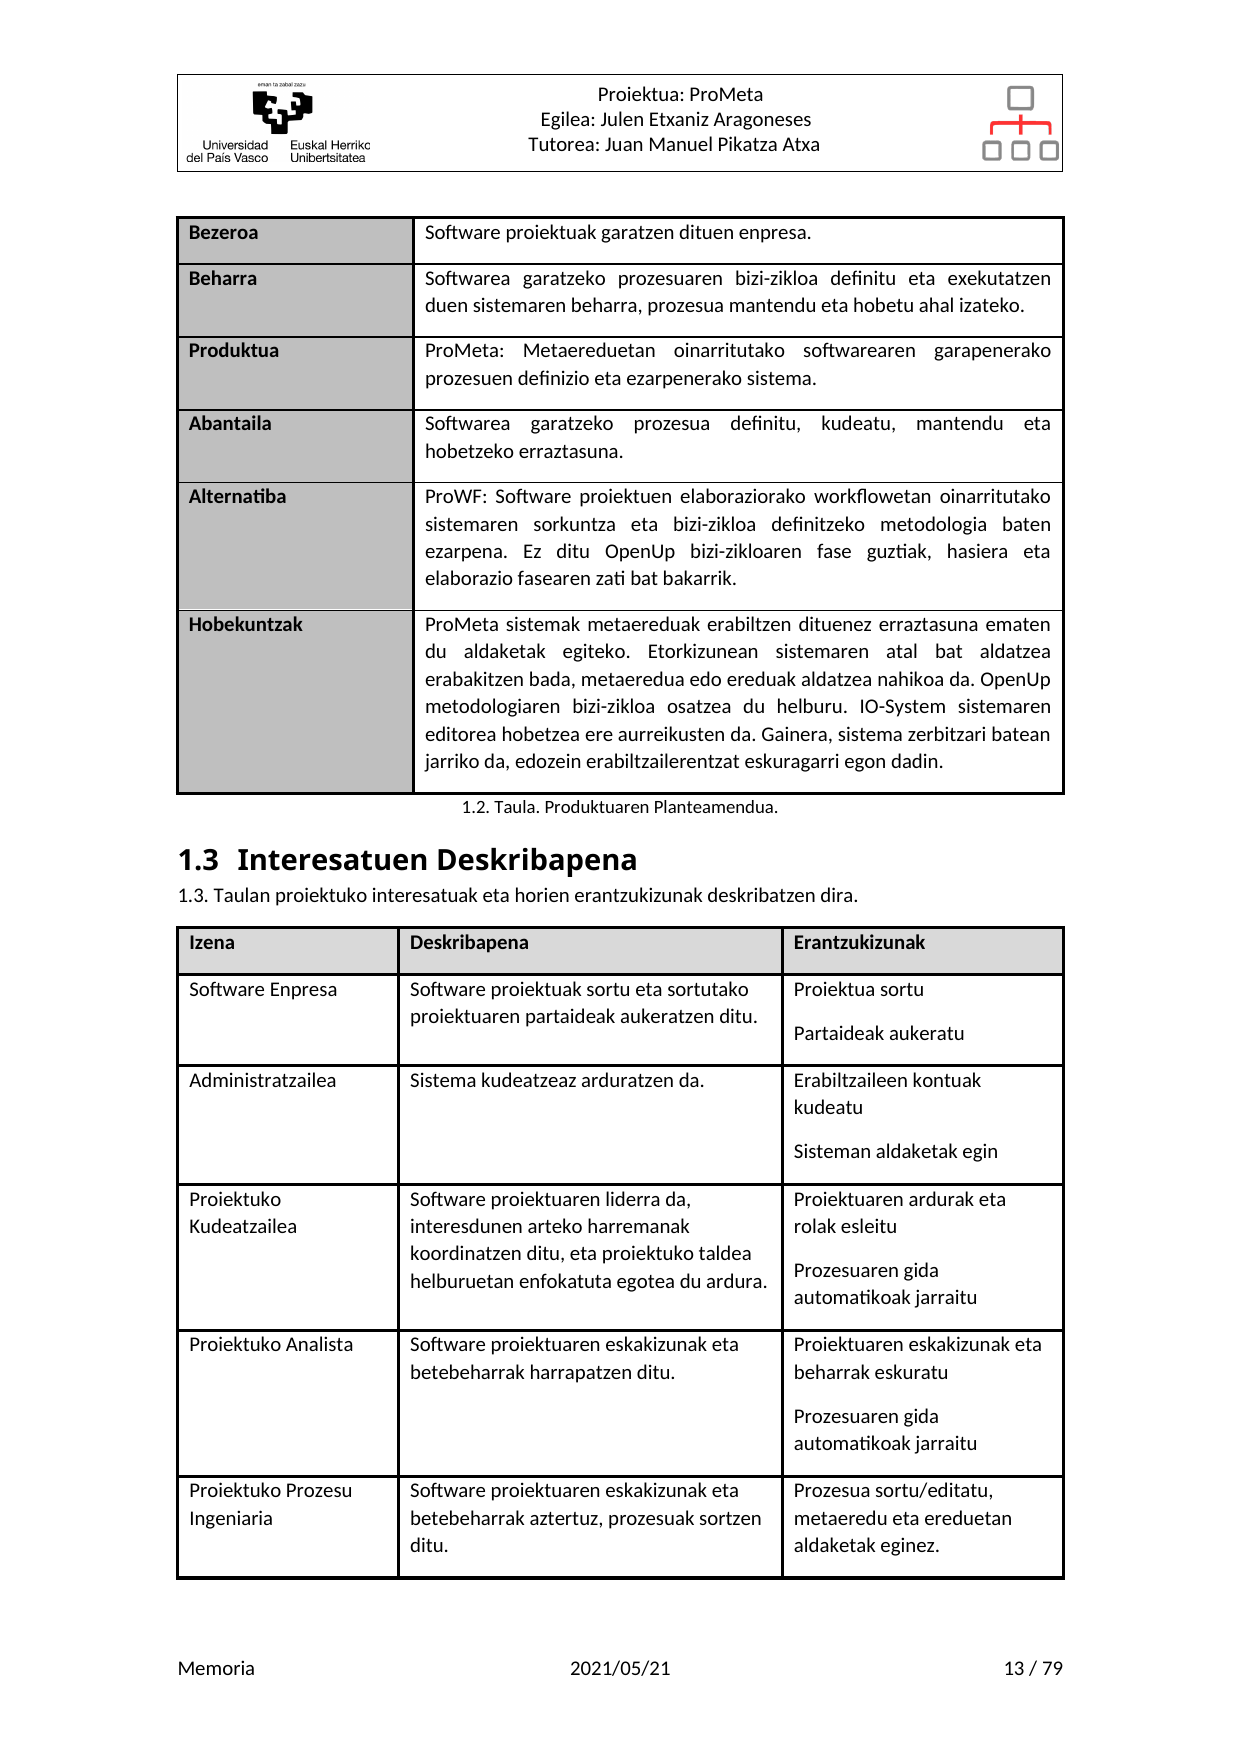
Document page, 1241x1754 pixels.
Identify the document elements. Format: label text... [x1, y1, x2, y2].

table_cell Produktua [179, 338, 412, 409]
picture [182, 80, 370, 162]
subtitle Interesatuen Deskribapena [177, 839, 1063, 879]
table_header Erantzukizunak [784, 929, 1062, 973]
table_cell ProMeta sistemak metaereduak erabiltzen dituenez erraztasuna ematen du aldaketak egiteko. Etorkizunean sistemaren atal bat aldatzea erabakitzen bada, metaeredua edo ereduak aldatzea nahikoa da. OpenUp metodologiaren bizi-zikloa osatzea du helburu. IO-System sistemaren editorea hobetzea ere aurreikusten da. Gainera, sistema zerbitzari batean jarriko da, edozein erabiltzailerentzat eskuragarri egon dadin. [415, 611, 1062, 792]
table_cell Erabiltzaileen kontuak kudeatu Sisteman aldaketak egin [784, 1067, 1062, 1183]
table_cell Alternatiba [179, 483, 412, 609]
table_cell Abantaila [179, 411, 412, 482]
table_header Izena [179, 929, 397, 973]
table_cell Software proiektuak sortu eta sortutako proiektuaren partaideak aukeratzen ditu. [400, 976, 781, 1064]
table_header Bezeroa [179, 219, 412, 263]
text 1.2. Taula. Produktuaren Planteamendua. [177, 795, 1063, 818]
table_cell ProMeta: Metaereduetan oinarritutako softwarearen garapenerako prozesuen definizio eta ezarpenerako sistema. [415, 338, 1062, 409]
table_cell Softwarea garatzeko prozesua definitu, kudeatu, mantendu eta hobetzeko erraztasuna. [415, 411, 1062, 482]
table_header Deskribapena [400, 929, 781, 973]
table_cell Proiektuko Analista [179, 1332, 397, 1474]
table_cell Software proiektuaren liderra da, interesdunen arteko harremanak koordinatzen ditu, eta proiektuko taldea helburuetan enfokatuta egotea du ardura. [400, 1186, 781, 1328]
table_cell ProWF: Software proiektuen elaboraziorako workflowetan oinarritutako sistemaren sorkuntza eta bizi-zikloa definitzeko metodologia baten ezarpena. Ez ditu OpenUp bizi-zikloaren fase guztiak, hasiera eta elaborazio fasearen zati bat bakarrik. [415, 483, 1062, 609]
table_cell Sistema kudeatzeaz arduratzen da. [400, 1067, 781, 1183]
table_cell Hobekuntzak [179, 611, 412, 792]
table_cell Proiektuaren eskakizunak eta beharrak eskuratu Prozesuaren gida automatikoak jarraitu [784, 1332, 1062, 1474]
text 1.3. Taulan proiektuko interesatuak eta horien erantzukizunak deskribatzen dira. [177, 882, 1063, 907]
table_cell Proiektuaren ardurak eta rolak esleitu Prozesuaren gida automatikoak jarraitu [784, 1186, 1062, 1328]
table_cell Prozesua sortu/editatu, metaeredu eta ereduetan aldaketak eginez. Prozesuaren gida automatikoak jarraitu [784, 1478, 1062, 1576]
table_cell Proiektuko Kudeatzailea [179, 1186, 397, 1328]
table_cell Software proiektuaren eskakizunak eta betebeharrak aztertuz, prozesuak sortzen ditu. [400, 1478, 781, 1576]
table_cell Beharra [179, 265, 412, 336]
table_cell Softwarea garatzeko prozesuaren bizi-zikloa definitu eta exekutatzen duen sistemaren beharra, prozesua mantendu eta hobetu ahal izateko. [415, 265, 1062, 336]
table_header Software proiektuak garatzen dituen enpresa. [415, 219, 1062, 263]
table_cell Proiektua sortu Partaideak aukeratu [784, 976, 1062, 1064]
picture [978, 80, 1060, 162]
table_cell Proiektuko Prozesu Ingeniaria [179, 1478, 397, 1576]
table_cell Software proiektuaren eskakizunak eta betebeharrak harrapatzen ditu. [400, 1332, 781, 1474]
table_cell Software Enpresa [179, 976, 397, 1064]
table_cell Administratzailea [179, 1067, 397, 1183]
